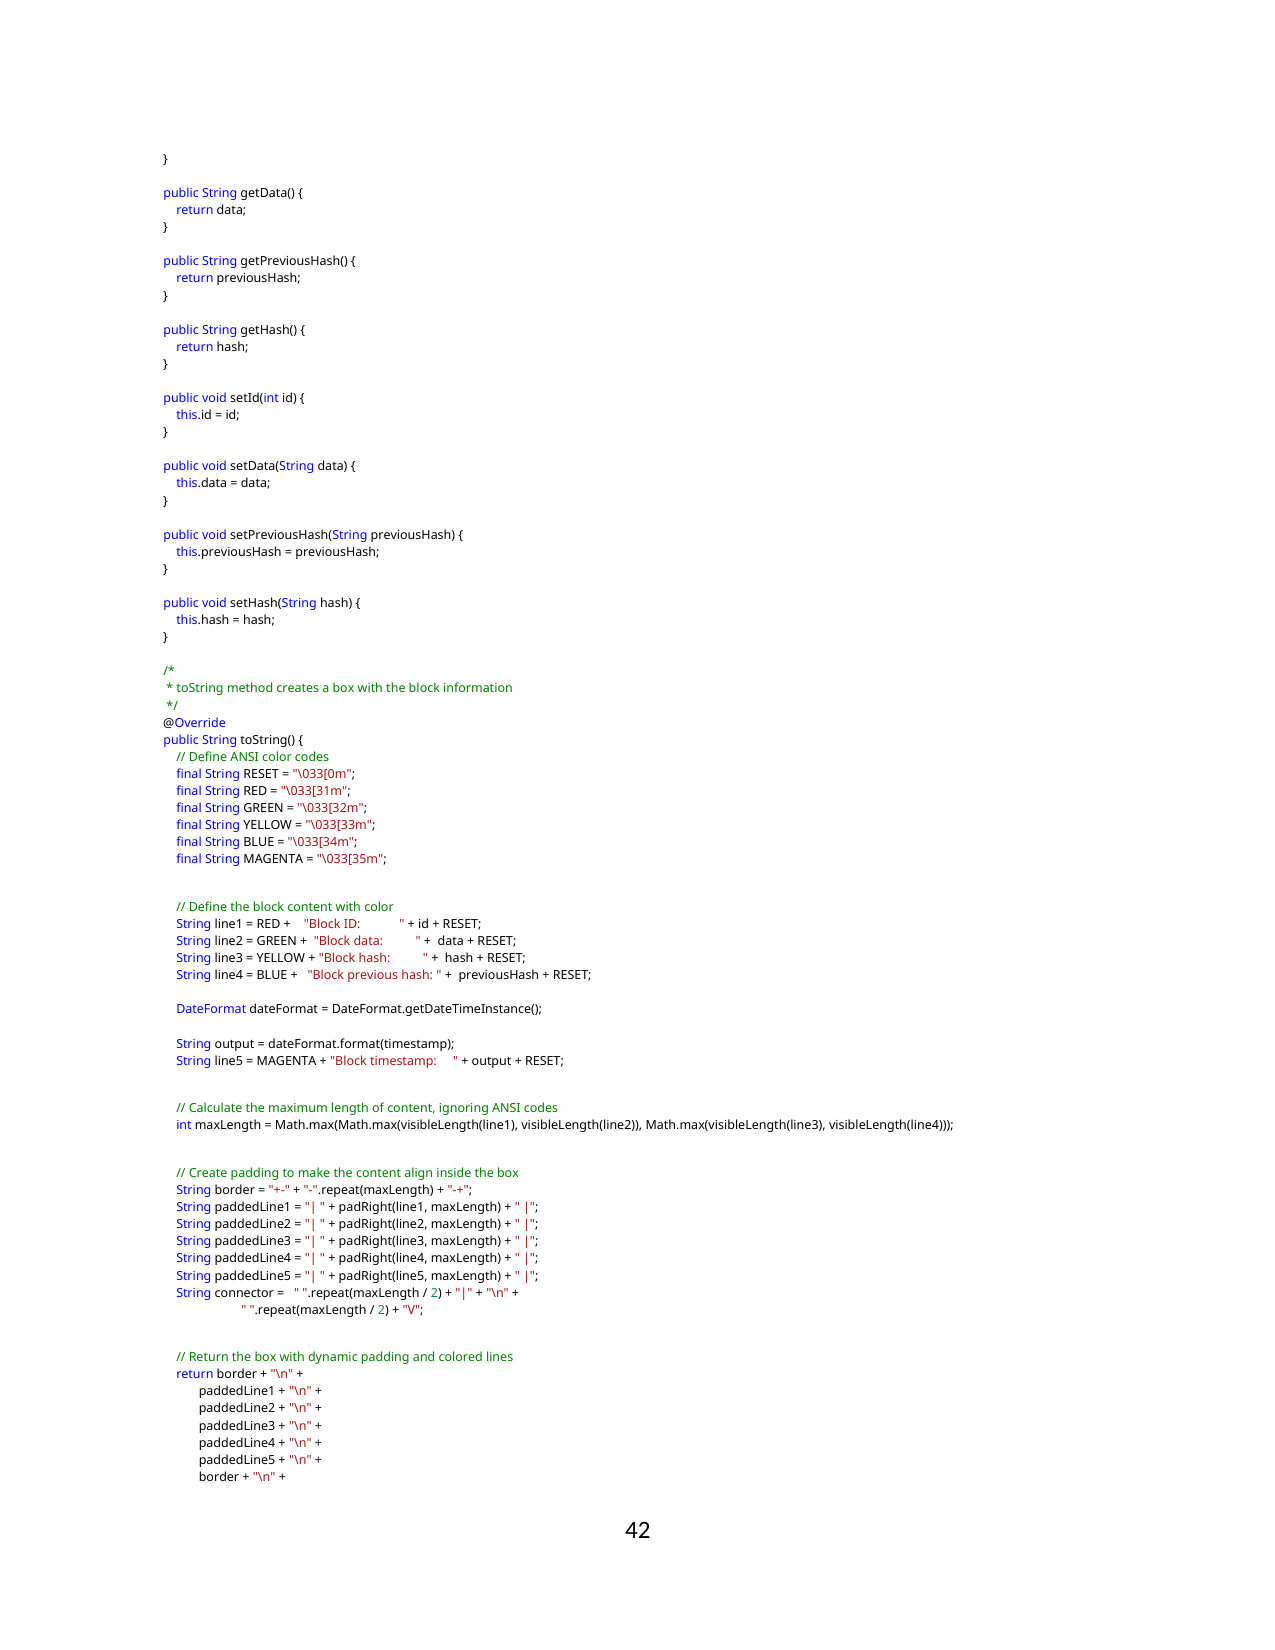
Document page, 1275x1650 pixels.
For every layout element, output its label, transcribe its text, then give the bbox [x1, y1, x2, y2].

text public String toString() { [150, 731, 1125, 748]
text /* [150, 662, 1125, 679]
text final String RED = "\033[31m"; [150, 782, 1125, 799]
text final String MAGENTA = "\033[35m"; [150, 850, 1125, 867]
text // Define the block content with color [150, 898, 1125, 915]
text String line1 = RED + "Block ID: " + id + RESET; [150, 915, 1125, 932]
text String paddedLine5 = "| " + padRight(line5, maxLength) + " |"; [150, 1267, 1125, 1284]
text // Create padding to make the content align inside the box [150, 1164, 1125, 1181]
text public void setHash(String hash) { [150, 594, 1125, 611]
text return previousHash; [150, 269, 1125, 287]
text paddedLine1 + "\n" + [150, 1382, 1125, 1399]
text final String BLUE = "\033[34m"; [150, 833, 1125, 850]
text } [150, 150, 1125, 167]
text String paddedLine4 = "| " + padRight(line4, maxLength) + " |"; [150, 1249, 1125, 1267]
text */ [150, 697, 1125, 714]
text String border = "+-" + "-".repeat(maxLength) + "-+"; [150, 1181, 1125, 1198]
text * toString method creates a box with the block information [150, 679, 1125, 697]
text // Define ANSI color codes [150, 748, 1125, 765]
text String paddedLine2 = "| " + padRight(line2, maxLength) + " |"; [150, 1215, 1125, 1232]
text return border + "\n" + [150, 1365, 1125, 1382]
text String connector = " ".repeat(maxLength / 2) + "|" + "\n" + [150, 1284, 1125, 1301]
text " ".repeat(maxLength / 2) + "V"; [150, 1301, 1125, 1318]
text String line3 = YELLOW + "Block hash: " + hash + RESET; [150, 949, 1125, 966]
text public String getPreviousHash() { [150, 252, 1125, 269]
text final String GREEN = "\033[32m"; [150, 799, 1125, 816]
text this.id = id; [150, 406, 1125, 423]
text public String getHash() { [150, 321, 1125, 338]
text paddedLine5 + "\n" + [150, 1451, 1125, 1468]
text String output = dateFormat.format(timestamp); [150, 1035, 1125, 1052]
text paddedLine3 + "\n" + [150, 1417, 1125, 1434]
text public String getData() { [150, 184, 1125, 201]
text } [150, 218, 1125, 235]
text String paddedLine1 = "| " + padRight(line1, maxLength) + " |"; [150, 1198, 1125, 1215]
text } [150, 560, 1125, 577]
text } [150, 628, 1125, 645]
text } [150, 492, 1125, 509]
text String line2 = GREEN + "Block data: " + data + RESET; [150, 932, 1125, 949]
text this.data = data; [150, 474, 1125, 492]
text String paddedLine3 = "| " + padRight(line3, maxLength) + " |"; [150, 1232, 1125, 1249]
text this.previousHash = previousHash; [150, 543, 1125, 560]
text this.hash = hash; [150, 611, 1125, 628]
text public void setPreviousHash(String previousHash) { [150, 526, 1125, 543]
text public void setId(int id) { [150, 389, 1125, 406]
text // Return the box with dynamic padding and colored lines [150, 1348, 1125, 1365]
text final String RESET = "\033[0m"; [150, 765, 1125, 782]
text } [150, 423, 1125, 440]
text int maxLength = Math.max(Math.max(visibleLength(line1), visibleLength(line2)), Math.max(visibleLength(line3), visibleLength(line4))); [150, 1116, 1125, 1133]
text border + "\n" + [150, 1468, 1125, 1485]
text @Override [150, 714, 1125, 731]
text } [150, 355, 1125, 372]
text paddedLine2 + "\n" + [150, 1399, 1125, 1417]
text } [150, 287, 1125, 304]
text paddedLine4 + "\n" + [150, 1434, 1125, 1451]
text final String YELLOW = "\033[33m"; [150, 816, 1125, 833]
text String line5 = MAGENTA + "Block timestamp: " + output + RESET; [150, 1052, 1125, 1069]
text public void setData(String data) { [150, 457, 1125, 474]
text return hash; [150, 338, 1125, 355]
text String line4 = BLUE + "Block previous hash: " + previousHash + RESET; [150, 966, 1125, 983]
text return data; [150, 201, 1125, 218]
text // Calculate the maximum length of content, ignoring ANSI codes [150, 1099, 1125, 1116]
text DateFormat dateFormat = DateFormat.getDateTimeInstance(); [150, 1001, 1125, 1018]
